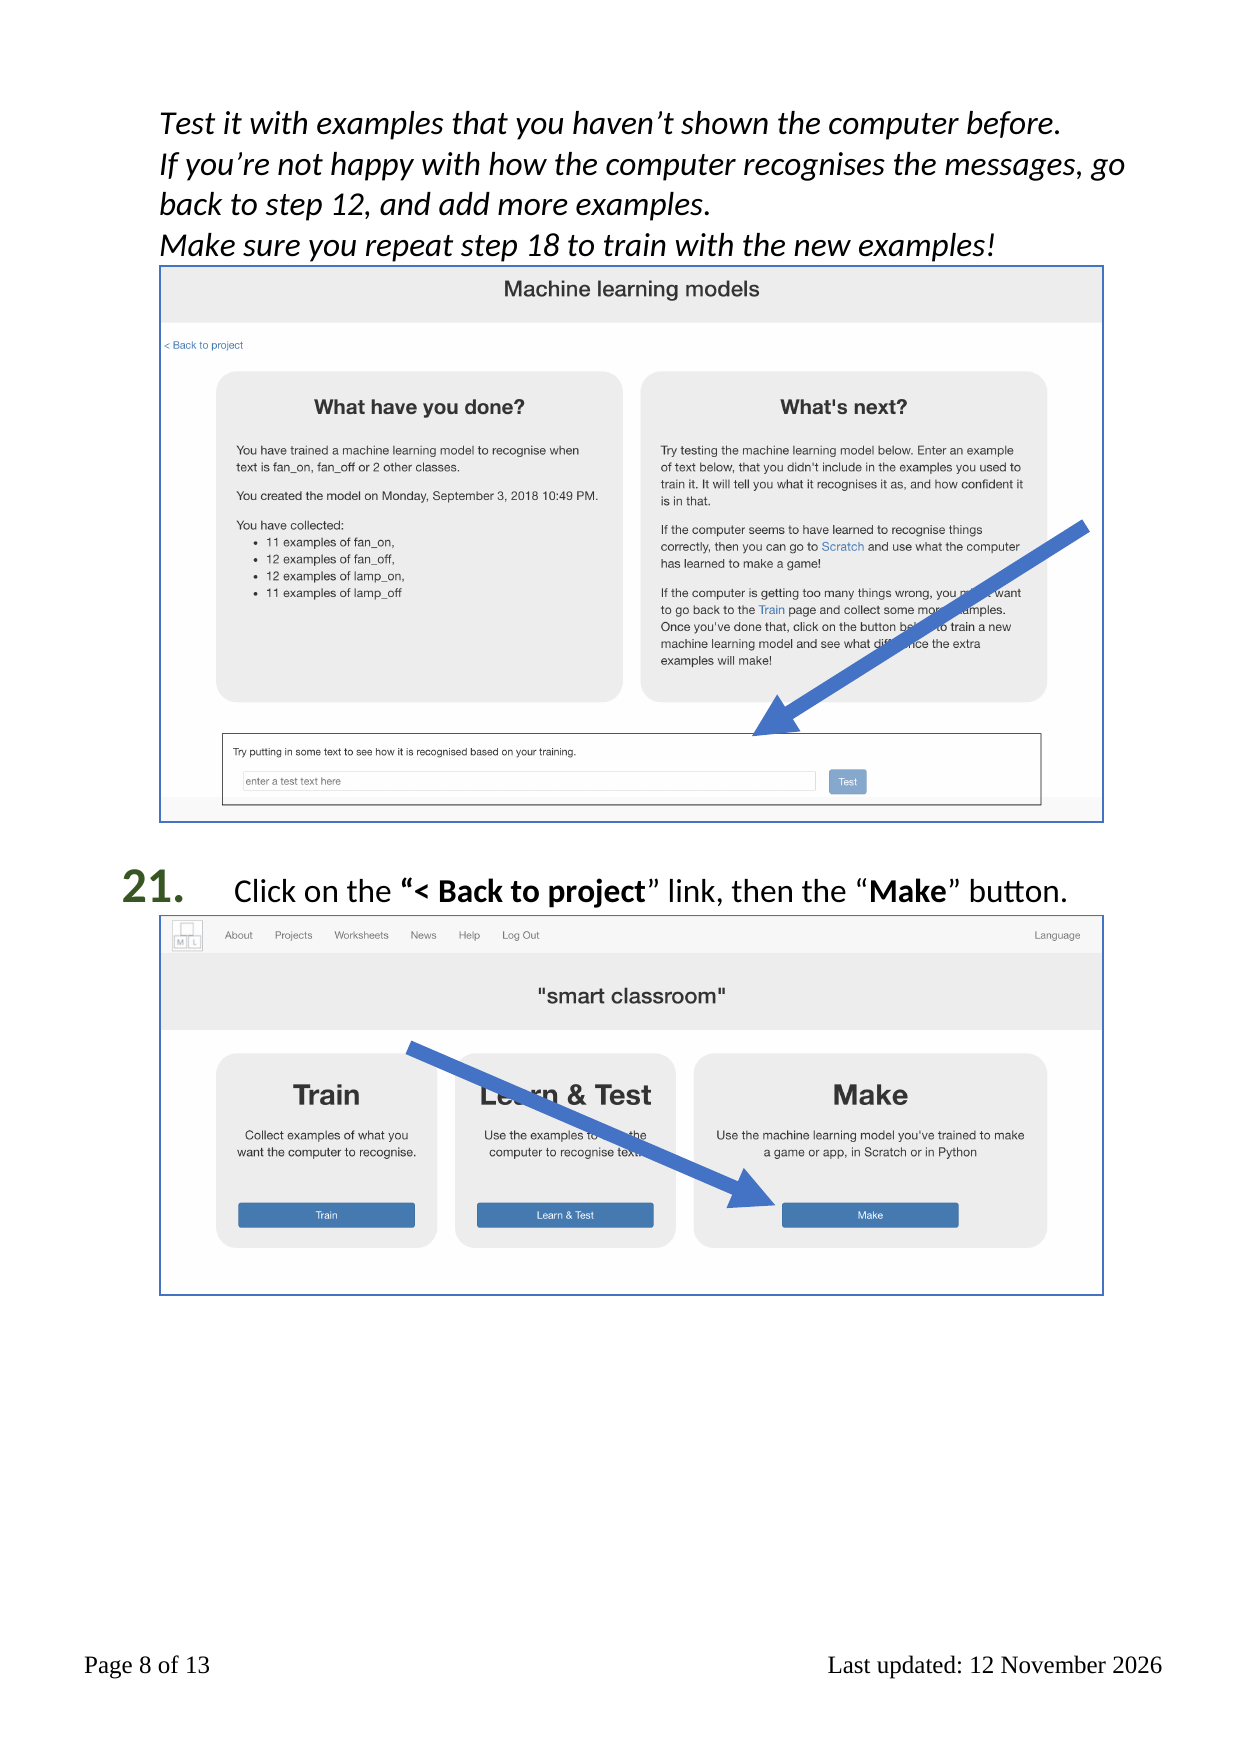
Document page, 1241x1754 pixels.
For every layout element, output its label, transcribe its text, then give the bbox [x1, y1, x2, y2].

picture [161, 267, 1102, 821]
picture [161, 916, 1102, 1294]
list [121, 102, 1164, 265]
